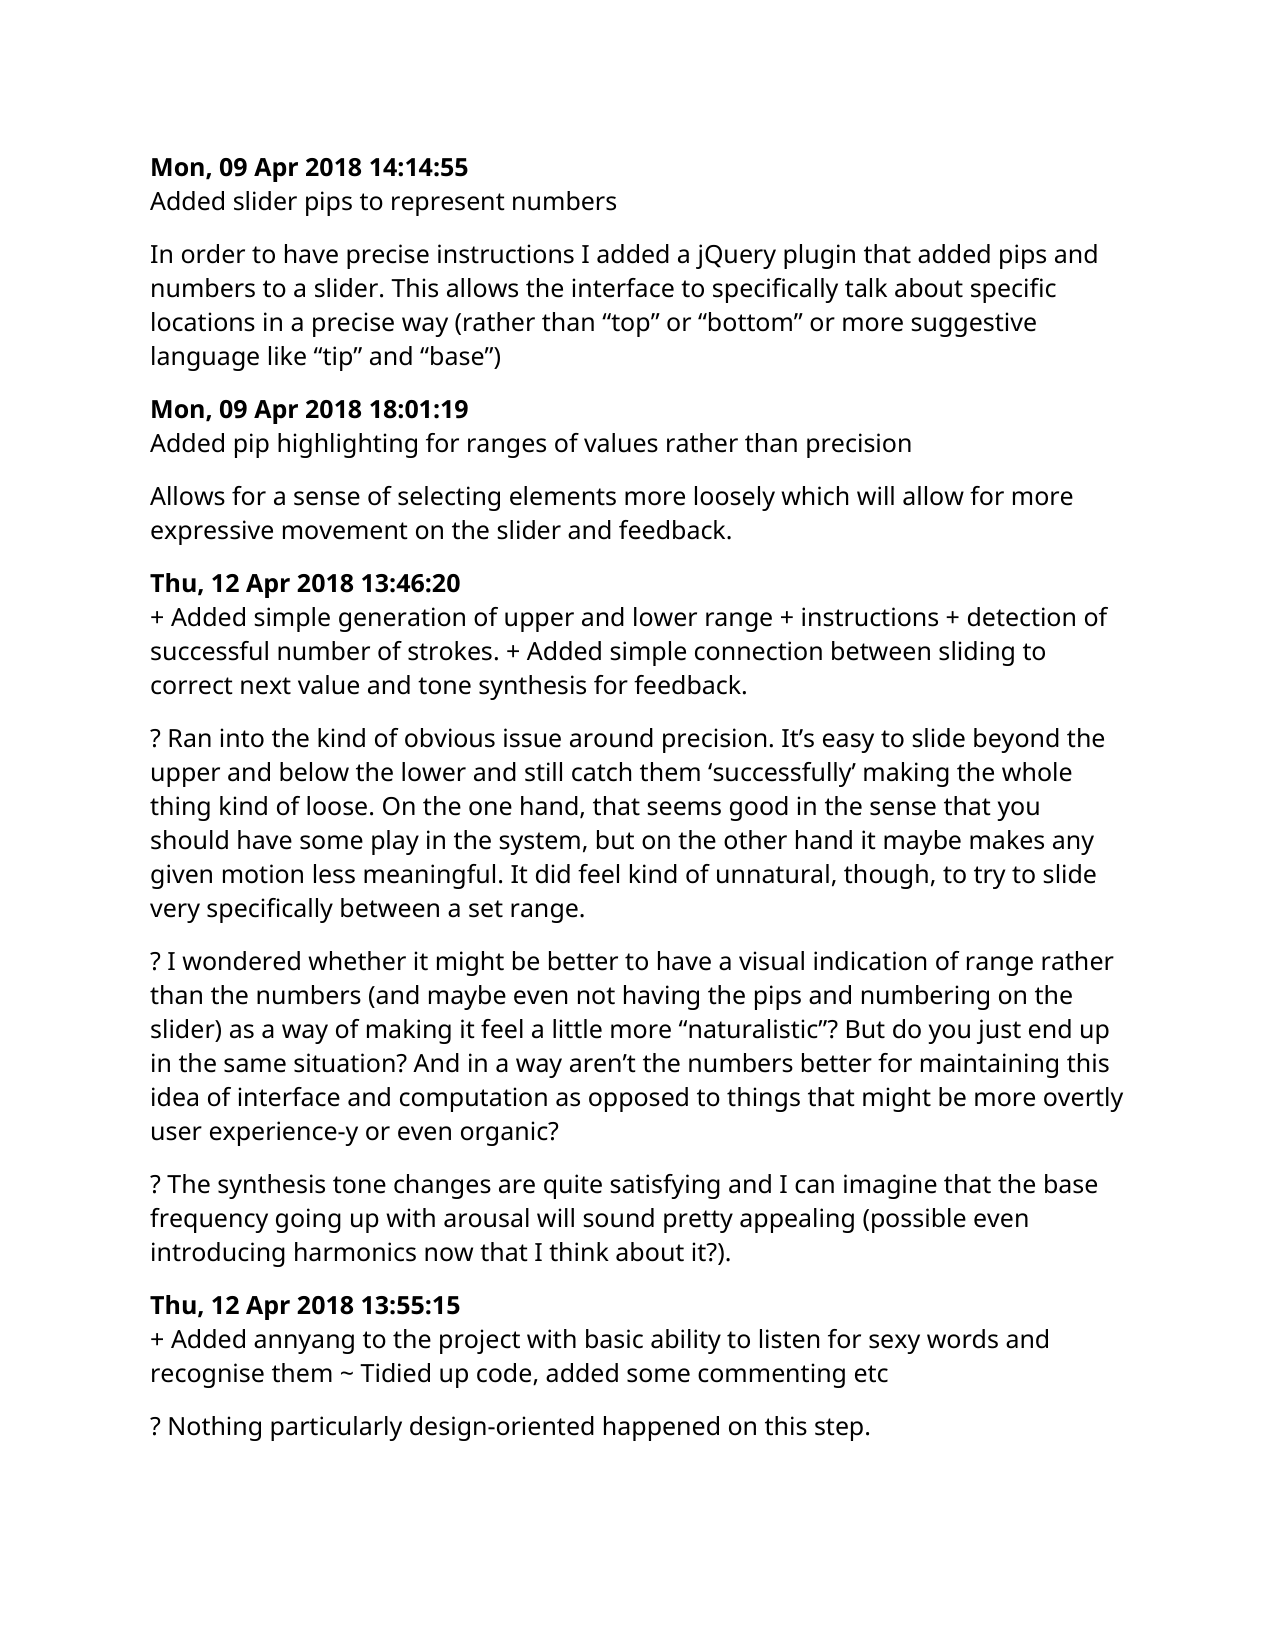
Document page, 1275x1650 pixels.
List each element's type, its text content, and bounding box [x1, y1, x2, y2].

text Allows for a sense of selecting elements more loosely which will allow for more expressive movement on the slider and feedback. [150, 479, 1125, 547]
text ? The synthesis tone changes are quite satisfying and I can imagine that the base frequency going up with arousal will sound pretty appealing (possible even introducing harmonics now that I think about it?). [150, 1167, 1125, 1269]
text Mon, 09 Apr 2018 18:01:19 Added pip highlighting for ranges of values rather than precision [150, 392, 1125, 460]
text ? Ran into the kind of obvious issue around precision. It’s easy to slide beyond the upper and below the lower and still catch them ‘successfully’ making the whole thing kind of loose. On the one hand, that seems good in the sense that you should have some play in the system, but on the other hand it maybe makes any given motion less meaningful. It did feel kind of unnatural, though, to try to slide very specifically between a set range. [150, 721, 1125, 925]
text Thu, 12 Apr 2018 13:55:15 + Added annyang to the project with basic ability to listen for sexy words and recognise them ~ Tidied up code, added some commenting etc [150, 1288, 1125, 1390]
text ? Nothing particularly design-oriented happened on this step. [150, 1409, 1125, 1443]
text ? I wondered whether it might be better to have a visual indication of range rather than the numbers (and maybe even not having the pips and numbering on the slider) as a way of making it feel a little more “naturalistic”? But do you just end up in the same situation? And in a way aren’t the numbers better for maintaining this idea of interface and computation as opposed to things that might be more overtly user experience-y or even organic? [150, 944, 1125, 1148]
text Mon, 09 Apr 2018 14:14:55 Added slider pips to represent numbers [150, 150, 1125, 218]
text Thu, 12 Apr 2018 13:46:20 + Added simple generation of upper and lower range + instructions + detection of successful number of strokes. + Added simple connection between sliding to correct next value and tone synthesis for feedback. [150, 566, 1125, 702]
text In order to have precise instructions I added a jQuery plugin that added pips and numbers to a slider. This allows the interface to specifically talk about specific locations in a precise way (rather than “top” or “bottom” or more suggestive language like “tip” and “base”) [150, 237, 1125, 373]
